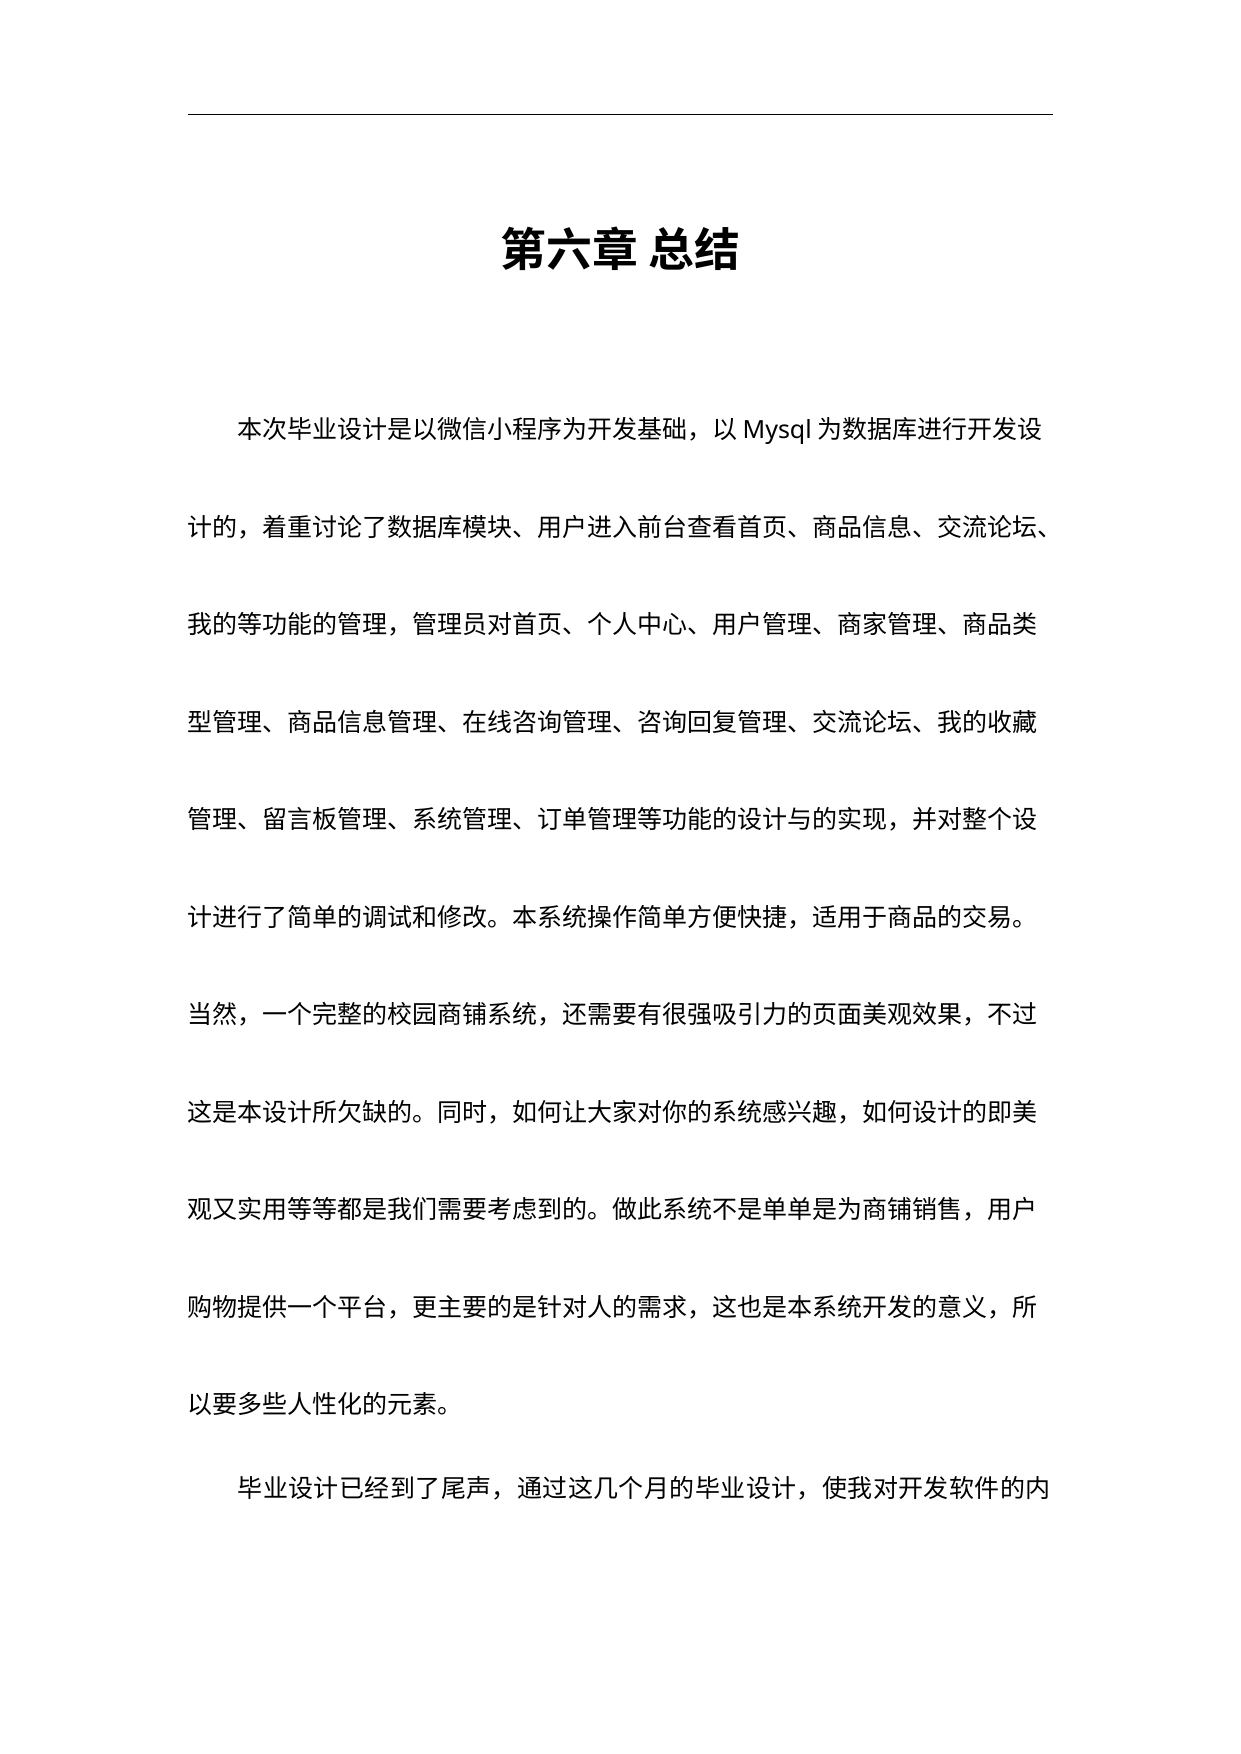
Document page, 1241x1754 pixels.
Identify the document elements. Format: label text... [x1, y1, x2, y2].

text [187, 1454, 1053, 1519]
text 本次毕业设计是以微信小程序为开发基础，以Mysql为数据库进行开发设计的，着重讨论了数据库模块、用户进入前台查看首页、商品信息、交流论坛、我的等功能的管理，管理员对首页、个人中心、用户管理、商家管理、商品类型管理、商品信息管理、在线咨询管理、咨询回复管理、交流论坛、我的收藏管理、留言板管理、系统管理、订单管理等功能的设计与的实现，并对整个设计进行了简单的调试和修改。本系统操作简单方便快捷，适用于商品的交易。当然，一个完整的校园商铺系统，还需要有很强吸引力的页面美观效果，不过这是本设计所欠缺的。同时，如何让大家对你的系统感兴趣，如何设计的即美观又实用等等都是我们需要考虑到的。做此系统不是单单是为商铺销售，用户购物提供一个平台，更主要的是针对人的需求，这也是本系统开发的意义，所以要多些人性化的元素。 [187, 396, 1053, 1436]
subtitle 第六章 总结 [187, 197, 1053, 295]
